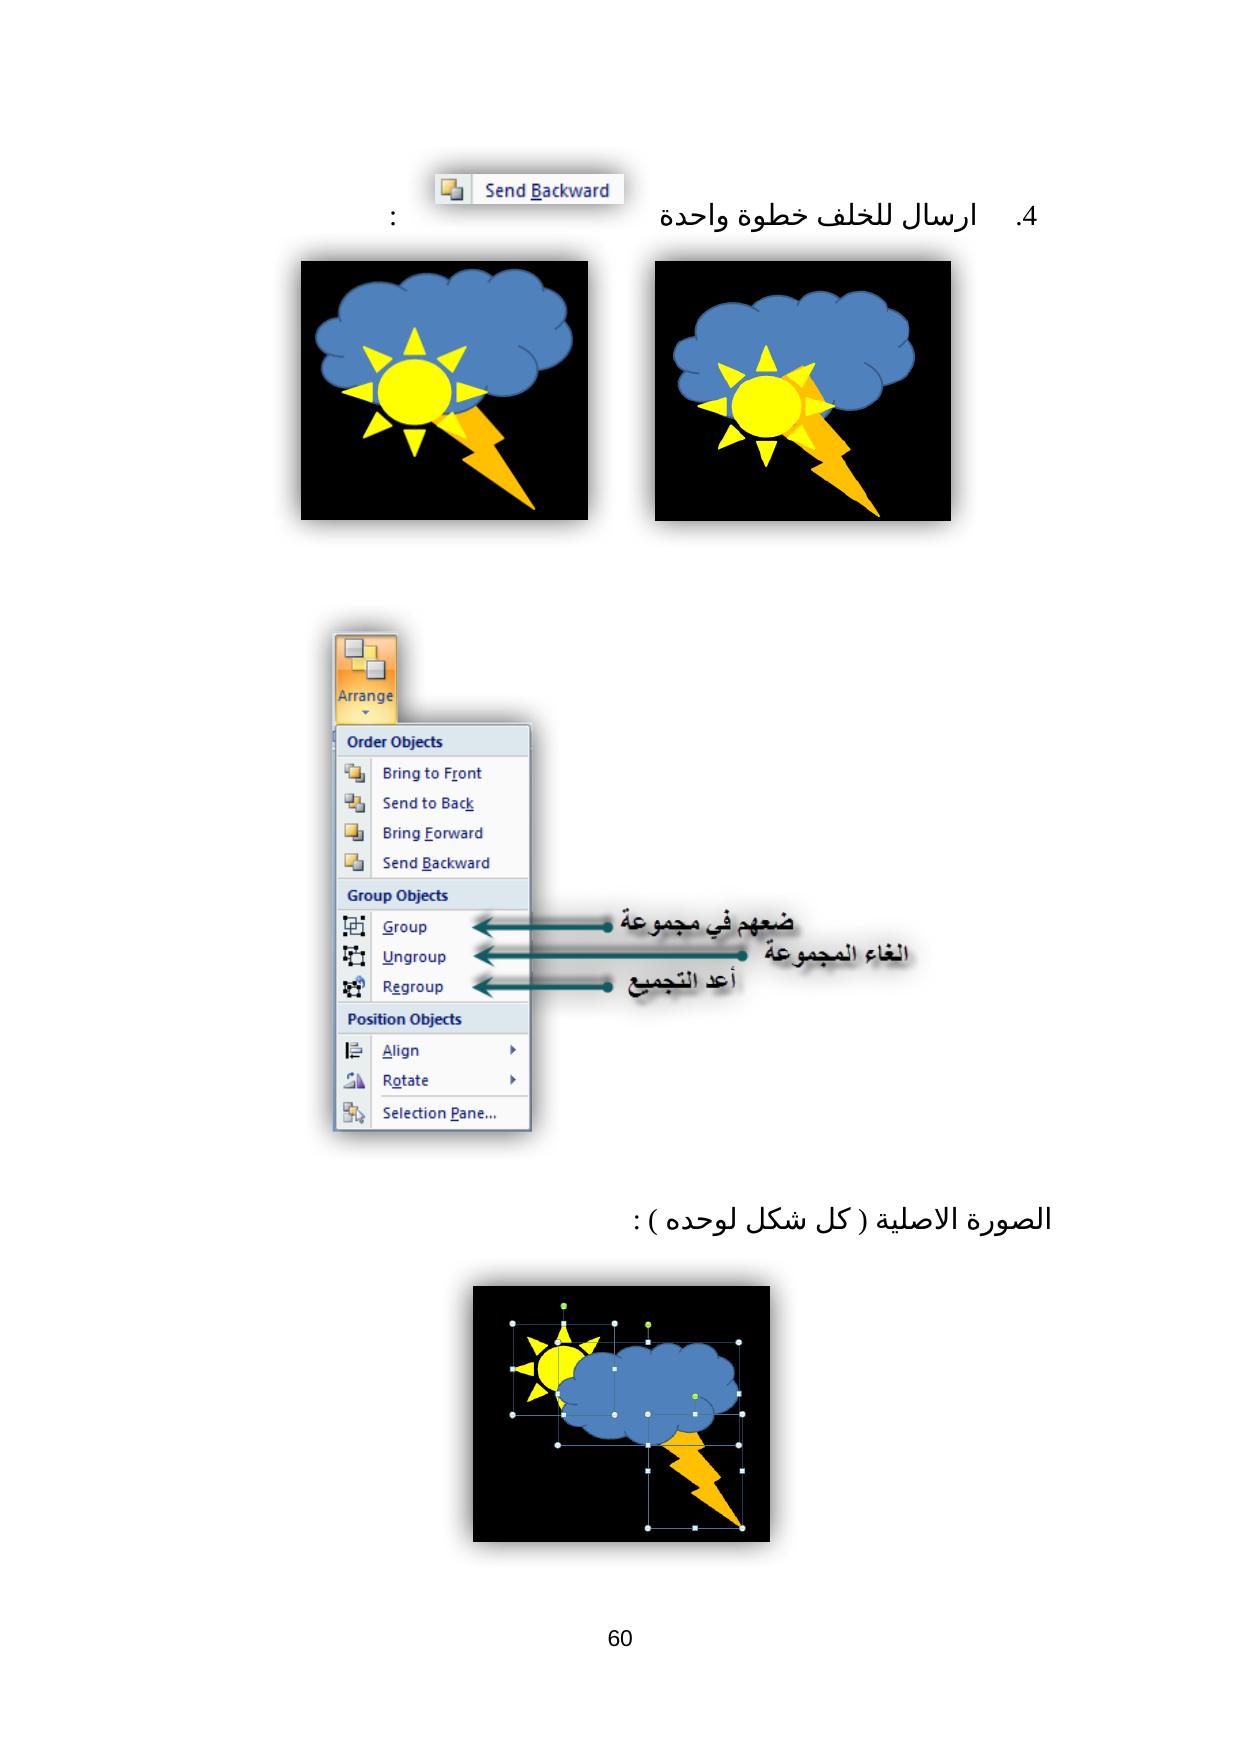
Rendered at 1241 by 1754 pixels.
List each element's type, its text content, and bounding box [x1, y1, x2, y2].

text الصورة الاصلية ( كل شكل لوحده ) : [187, 1202, 1053, 1236]
list ارسال للخلف خطوة واحدة : [187, 150, 1015, 231]
picture [187, 568, 1053, 1177]
picture [435, 174, 624, 204]
picture [473, 1286, 770, 1542]
picture [301, 261, 588, 520]
picture [655, 261, 951, 521]
